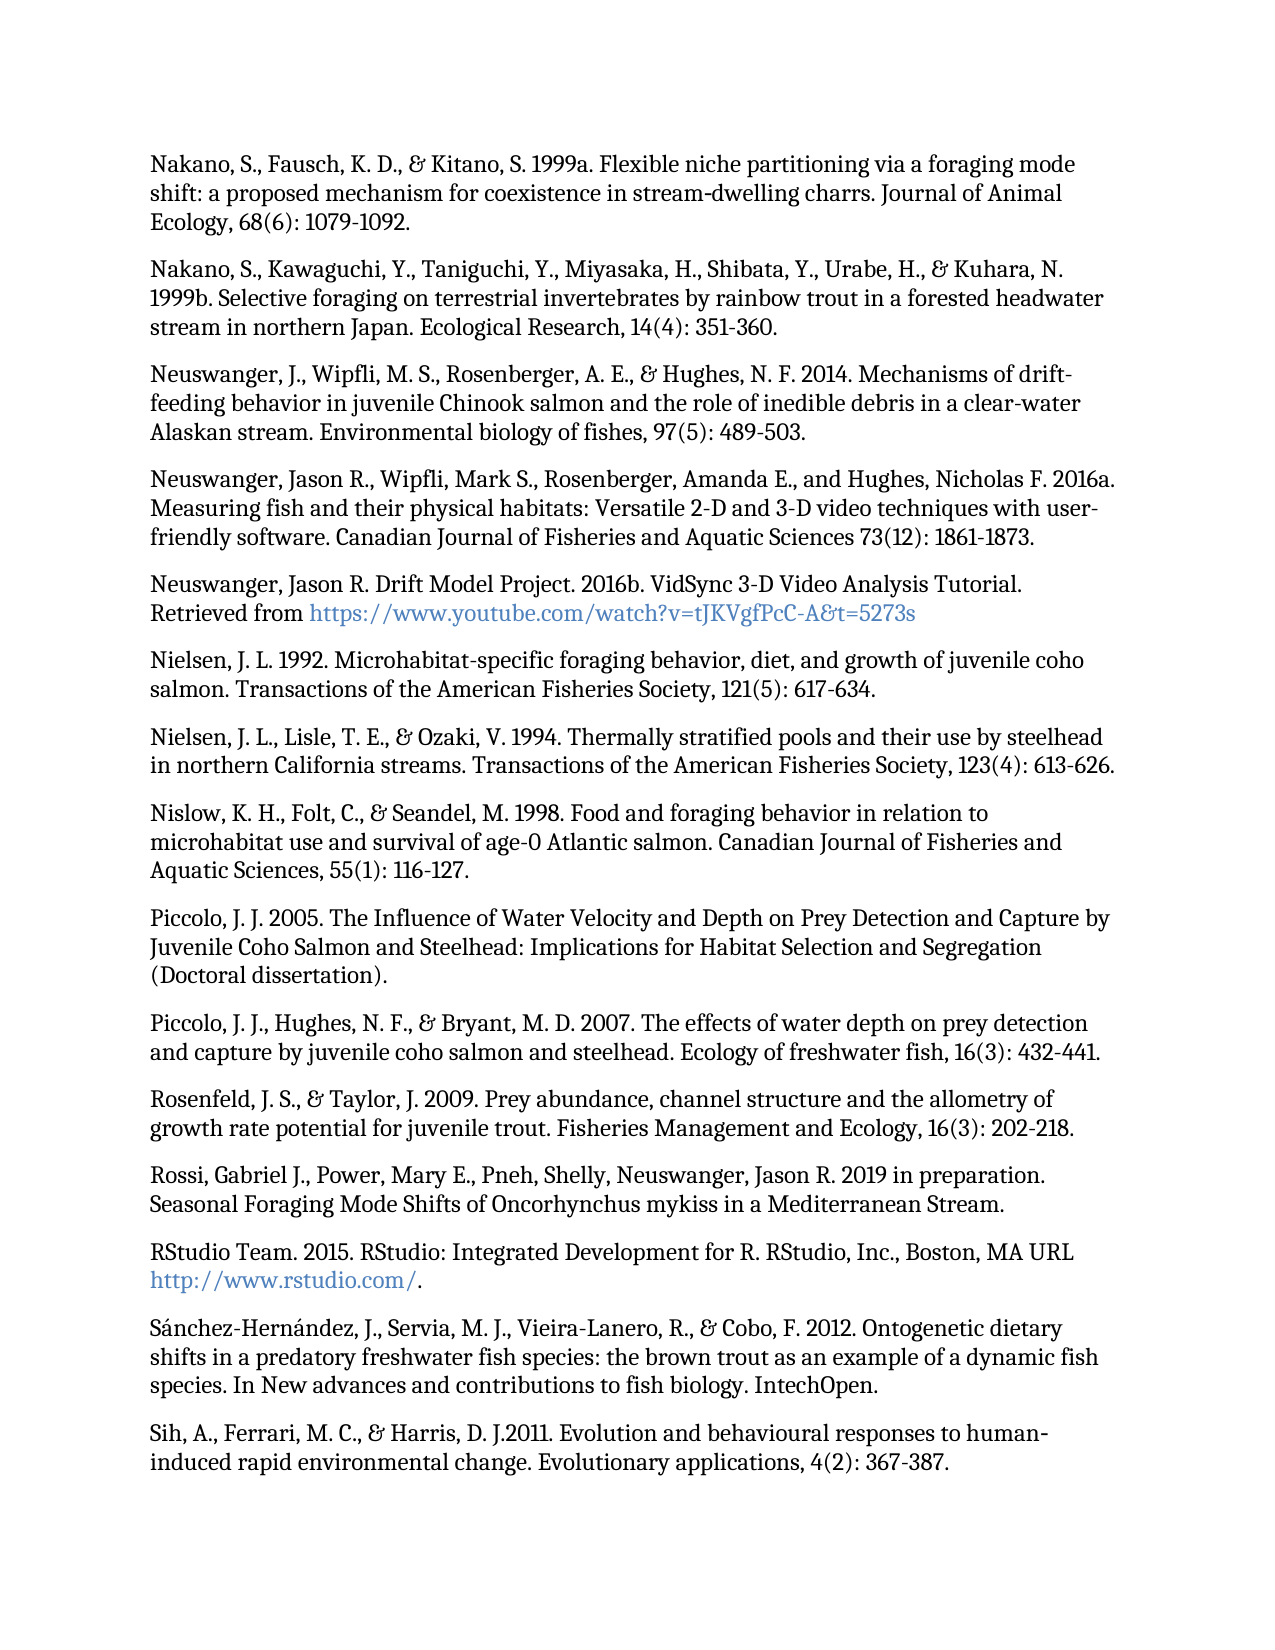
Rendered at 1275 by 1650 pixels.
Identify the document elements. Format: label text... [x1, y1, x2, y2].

text Nakano, S., Fausch, K. D., & Kitano, S. 1999a. Flexible niche partitioning via a foraging mode shift: a proposed mechanism for coexistence in stream‐dwelling charrs. Journal of Animal Ecology, 68(6): 1079-1092. [150, 150, 1125, 236]
text Sánchez-Hernández, J., Servia, M. J., Vieira-Lanero, R., & Cobo, F. 2012. Ontogenetic dietary shifts in a predatory freshwater fish species: the brown trout as an example of a dynamic fish species. In New advances and contributions to fish biology. IntechOpen. [150, 1314, 1125, 1400]
text Piccolo, J. J., Hughes, N. F., & Bryant, M. D. 2007. The effects of water depth on prey detection and capture by juvenile coho salmon and steelhead. Ecology of freshwater fish, 16(3): 432-441. [150, 1009, 1125, 1066]
text Neuswanger, Jason R. Drift Model Project. 2016b. VidSync 3-D Video Analysis Tutorial. Retrieved from https://www.youtube.com/watch?v=tJKVgfPcC-A&t=5273s [150, 570, 1125, 627]
text Piccolo, J. J. 2005. The Influence of Water Velocity and Depth on Prey Detection and Capture by Juvenile Coho Salmon and Steelhead: Implications for Habitat Selection and Segregation (Doctoral dissertation). [150, 904, 1125, 990]
text Rossi, Gabriel J., Power, Mary E., Pneh, Shelly, Neuswanger, Jason R. 2019 in preparation. Seasonal Foraging Mode Shifts of Oncorhynchus mykiss in a Mediterranean Stream. [150, 1161, 1125, 1219]
text Neuswanger, Jason R., Wipfli, Mark S., Rosenberger, Amanda E., and Hughes, Nicholas F. 2016a. Measuring fish and their physical habitats: Versatile 2-D and 3-D video techniques with user-friendly software. Canadian Journal of Fisheries and Aquatic Sciences 73(12): 1861-1873. [150, 465, 1125, 551]
text RStudio Team. 2015. RStudio: Integrated Development for R. RStudio, Inc., Boston, MA URL http://www.rstudio.com/. [150, 1237, 1125, 1295]
text Nakano, S., Kawaguchi, Y., Taniguchi, Y., Miyasaka, H., Shibata, Y., Urabe, H., & Kuhara, N. 1999b. Selective foraging on terrestrial invertebrates by rainbow trout in a forested headwater stream in northern Japan. Ecological Research, 14(4): 351-360. [150, 255, 1125, 341]
text Nielsen, J. L. 1992. Microhabitat-specific foraging behavior, diet, and growth of juvenile coho salmon. Transactions of the American Fisheries Society, 121(5): 617-634. [150, 646, 1125, 704]
text Nielsen, J. L., Lisle, T. E., & Ozaki, V. 1994. Thermally stratified pools and their use by steelhead in northern California streams. Transactions of the American Fisheries Society, 123(4): 613-626. [150, 722, 1125, 780]
text Neuswanger, J., Wipfli, M. S., Rosenberger, A. E., & Hughes, N. F. 2014. Mechanisms of drift-feeding behavior in juvenile Chinook salmon and the role of inedible debris in a clear-water Alaskan stream. Environmental biology of fishes, 97(5): 489-503. [150, 360, 1125, 446]
text Rosenfeld, J. S., & Taylor, J. 2009. Prey abundance, channel structure and the allometry of growth rate potential for juvenile trout. Fisheries Management and Ecology, 16(3): 202-218. [150, 1085, 1125, 1142]
text Sih, A., Ferrari, M. C., & Harris, D. J.2011. Evolution and behavioural responses to human‐induced rapid environmental change. Evolutionary applications, 4(2): 367-387. [150, 1419, 1125, 1476]
text Nislow, K. H., Folt, C., & Seandel, M. 1998. Food and foraging behavior in relation to microhabitat use and survival of age-0 Atlantic salmon. Canadian Journal of Fisheries and Aquatic Sciences, 55(1): 116-127. [150, 799, 1125, 885]
